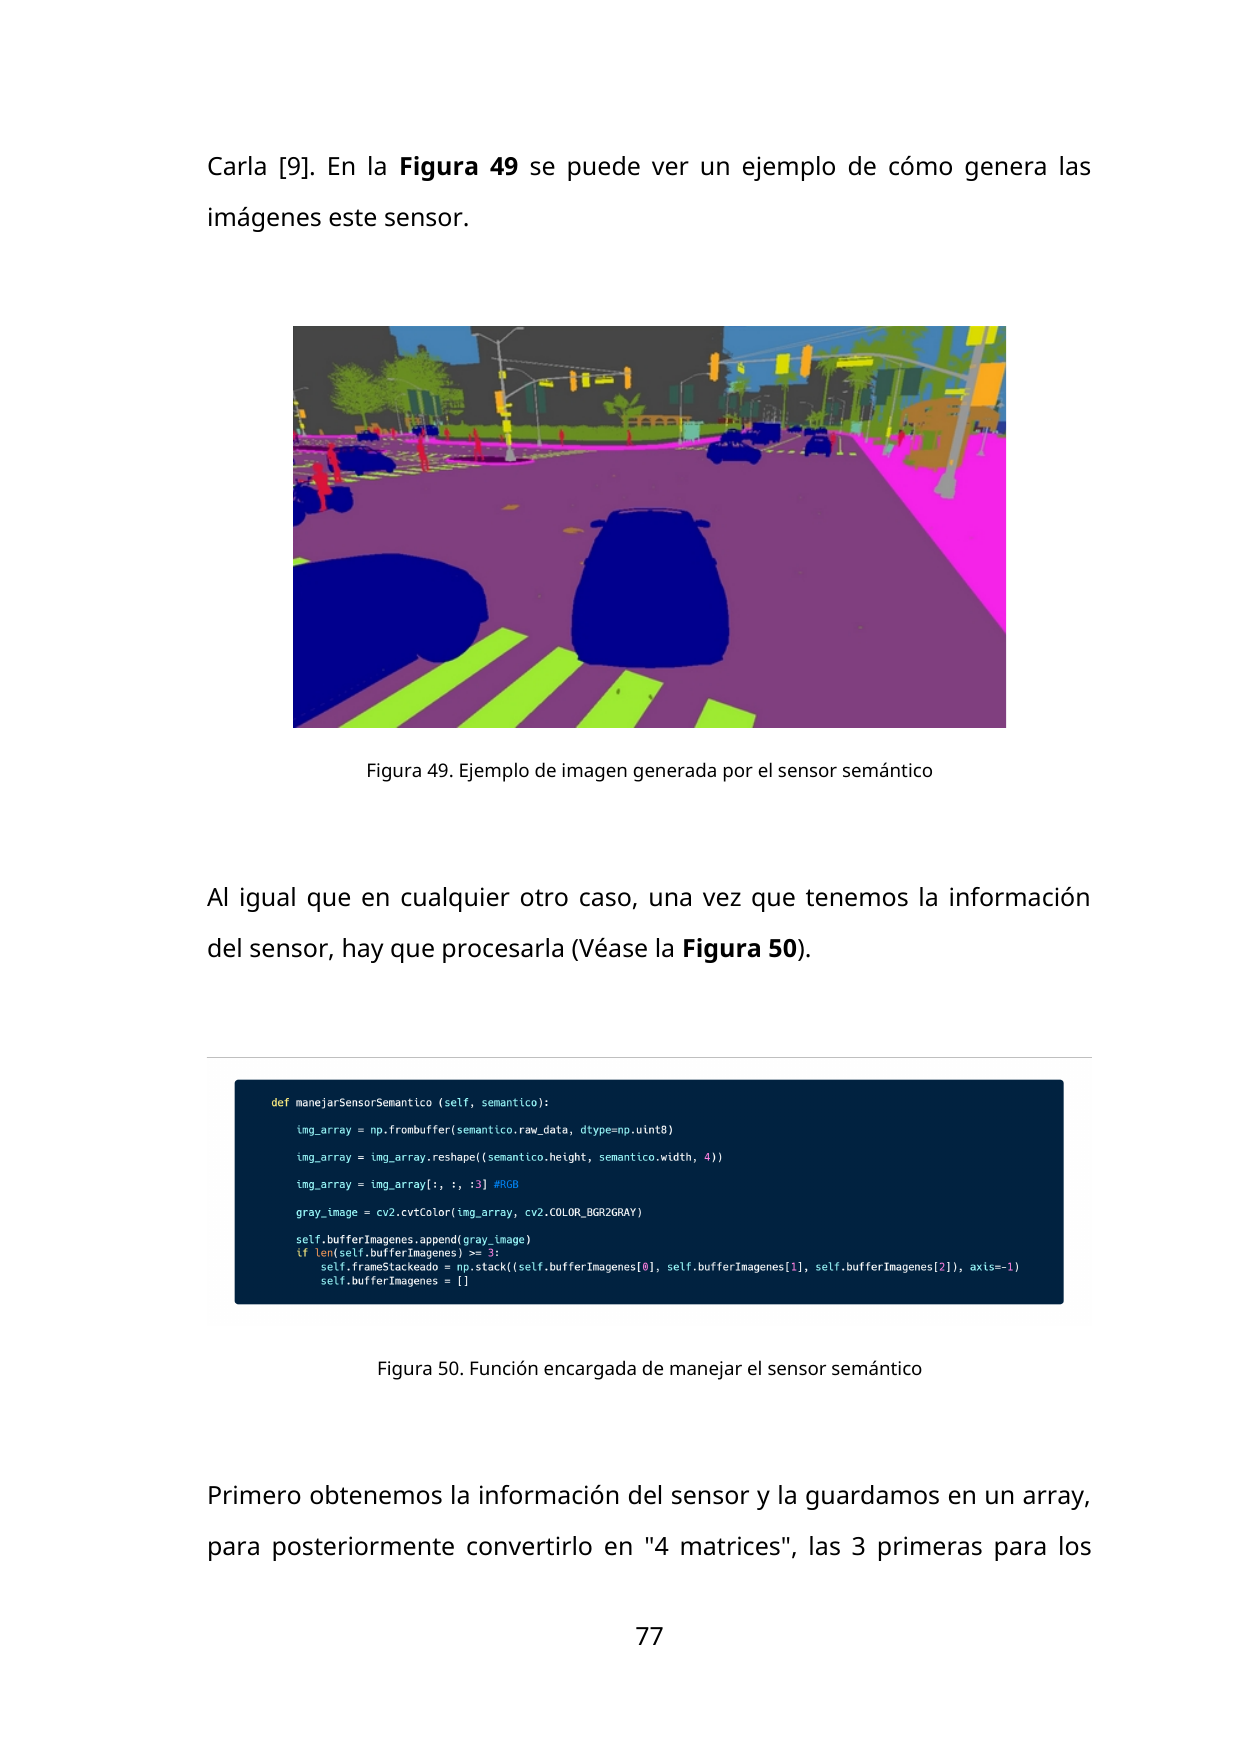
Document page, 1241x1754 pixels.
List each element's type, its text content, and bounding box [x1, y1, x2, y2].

text Al igual que en cualquier otro caso, una vez que tenemos la información del sensor, hay que procesarla (Véase la Figura 50). [207, 880, 1092, 965]
picture [206, 1057, 1092, 1326]
text Figura 50. Función encargada de manejar el sensor semántico [207, 1355, 1092, 1380]
picture [293, 326, 1007, 728]
text Figura 49. Ejemplo de imagen generada por el sensor semántico [207, 757, 1092, 783]
